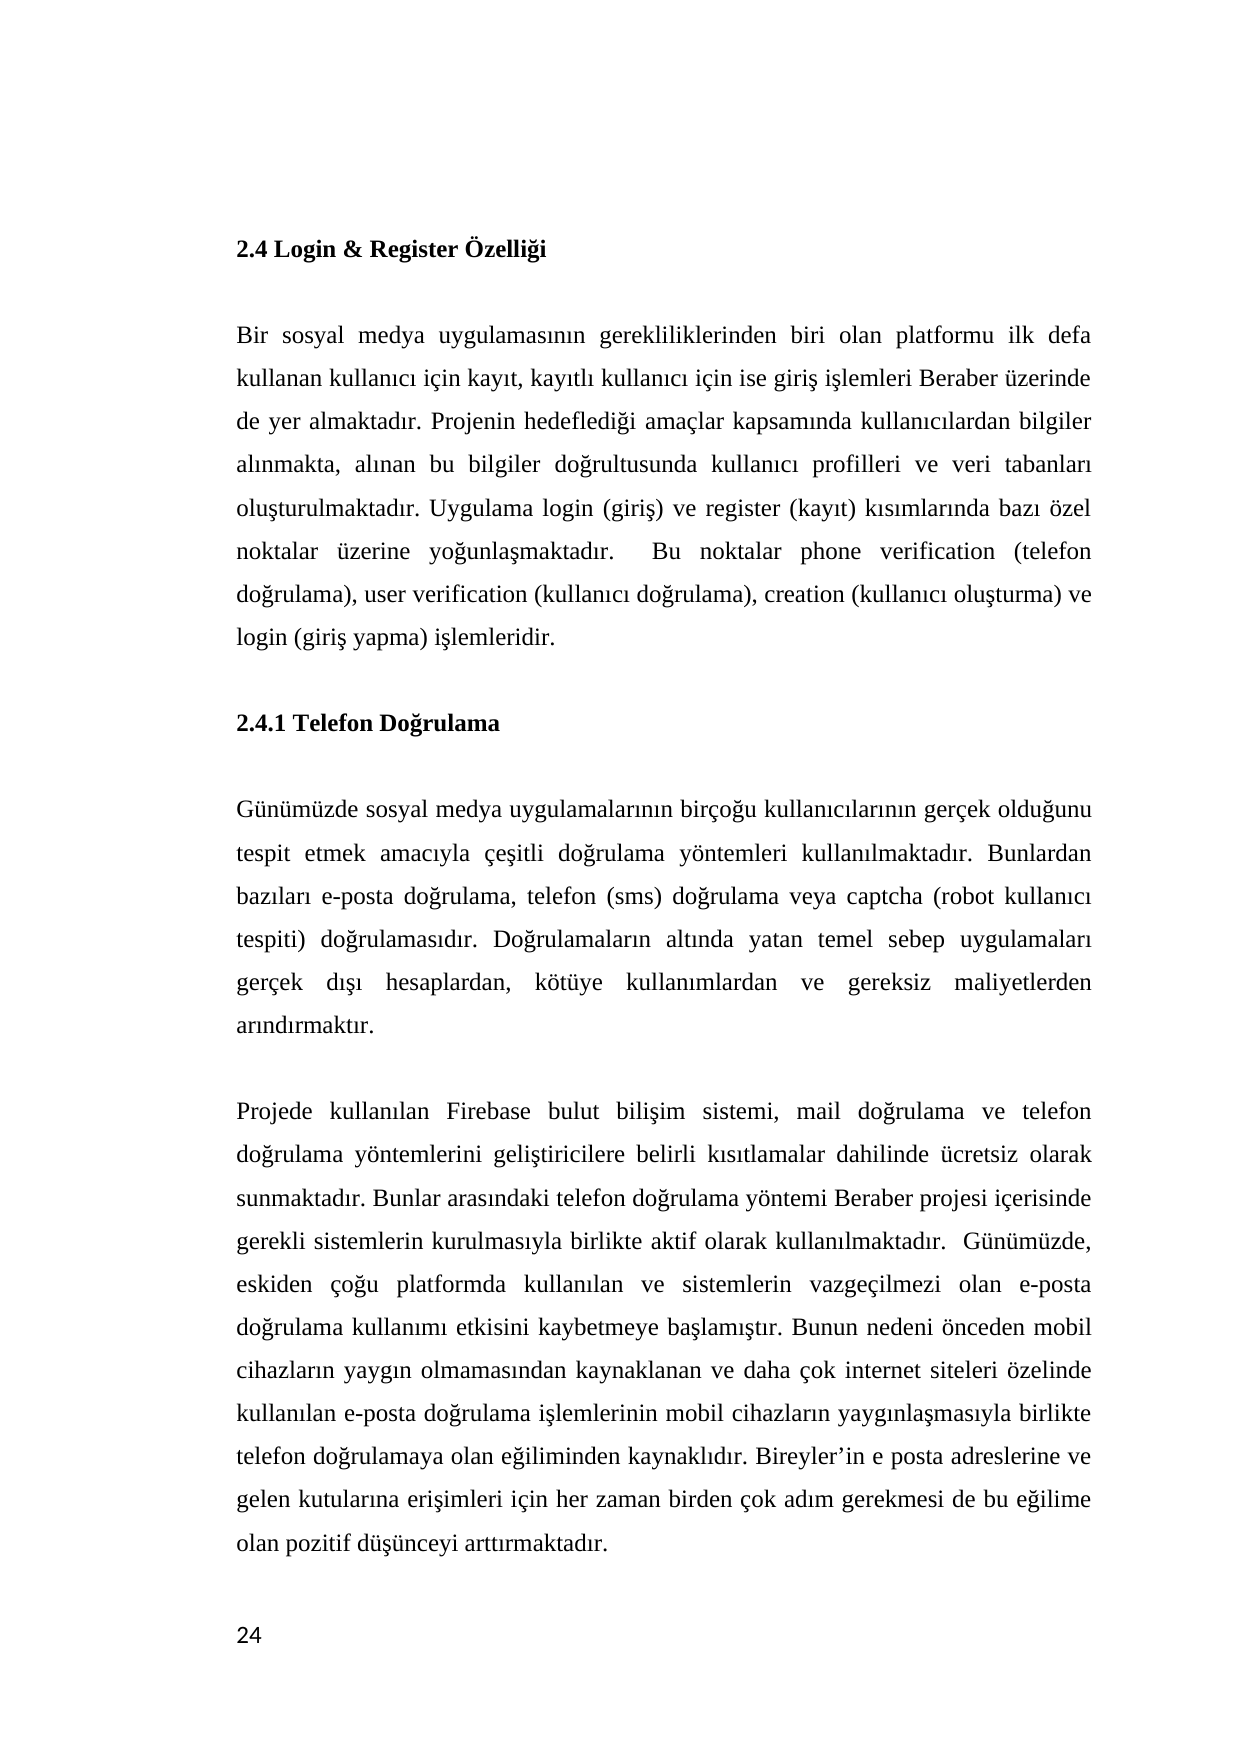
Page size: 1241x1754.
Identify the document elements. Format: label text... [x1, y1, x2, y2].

text Projede kullanılan Firebase bulut bilişim sistemi, mail doğrulama ve telefon doğrulama yöntemlerini geliştiricilere belirli kısıtlamalar dahilinde ücretsiz olarak sunmaktadır. Bunlar arasındaki telefon doğrulama yöntemi Beraber projesi içerisinde gerekli sistemlerin kurulmasıyla birlikte aktif olarak kullanılmaktadır. Günümüzde, eskiden çoğu platformda kullanılan ve sistemlerin vazgeçilmezi olan e-posta doğrulama kullanımı etkisini kaybetmeye başlamıştır. Bunun nedeni önceden mobil cihazların yaygın olmamasından kaynaklanan ve daha çok internet siteleri özelinde kullanılan e-posta doğrulama işlemlerinin mobil cihazların yaygınlaşmasıyla birlikte telefon doğrulamaya olan eğiliminden kaynaklıdır. Bireyler’in e posta adreslerine ve gelen kutularına erişimleri için her zaman birden çok adım gerekmesi de bu eğilime olan pozitif düşünceyi arttırmaktadır. [236, 1096, 1092, 1556]
text Günümüzde sosyal medya uygulamalarının birçoğu kullanıcılarının gerçek olduğunu tespit etmek amacıyla çeşitli doğrulama yöntemleri kullanılmaktadır. Bunlardan bazıları e-posta doğrulama, telefon (sms) doğrulama veya captcha (robot kullanıcı tespiti) doğrulamasıdır. Doğrulamaların altında yatan temel sebep uygulamaları gerçek dışı hesaplardan, kötüye kullanımlardan ve gereksiz maliyetlerden arındırmaktır. [236, 794, 1092, 1039]
text 2.4.1 Telefon Doğrulama [236, 708, 1092, 737]
text Bir sosyal medya uygulamasının gerekliliklerinden biri olan platformu ilk defa kullanan kullanıcı için kayıt, kayıtlı kullanıcı için ise giriş işlemleri Beraber üzerinde de yer almaktadır. Projenin hedeflediği amaçlar kapsamında kullanıcılardan bilgiler alınmakta, alınan bu bilgiler doğrultusunda kullanıcı profilleri ve veri tabanları oluşturulmaktadır. Uygulama login (giriş) ve register (kayıt) kısımlarında bazı özel noktalar üzerine yoğunlaşmaktadır. Bu noktalar phone verification (telefon doğrulama), user verification (kullanıcı doğrulama), creation (kullanıcı oluşturma) ve login (giriş yapma) işlemleridir. [236, 320, 1092, 651]
text 2.4 Login & Register Özelliği [236, 234, 1092, 263]
